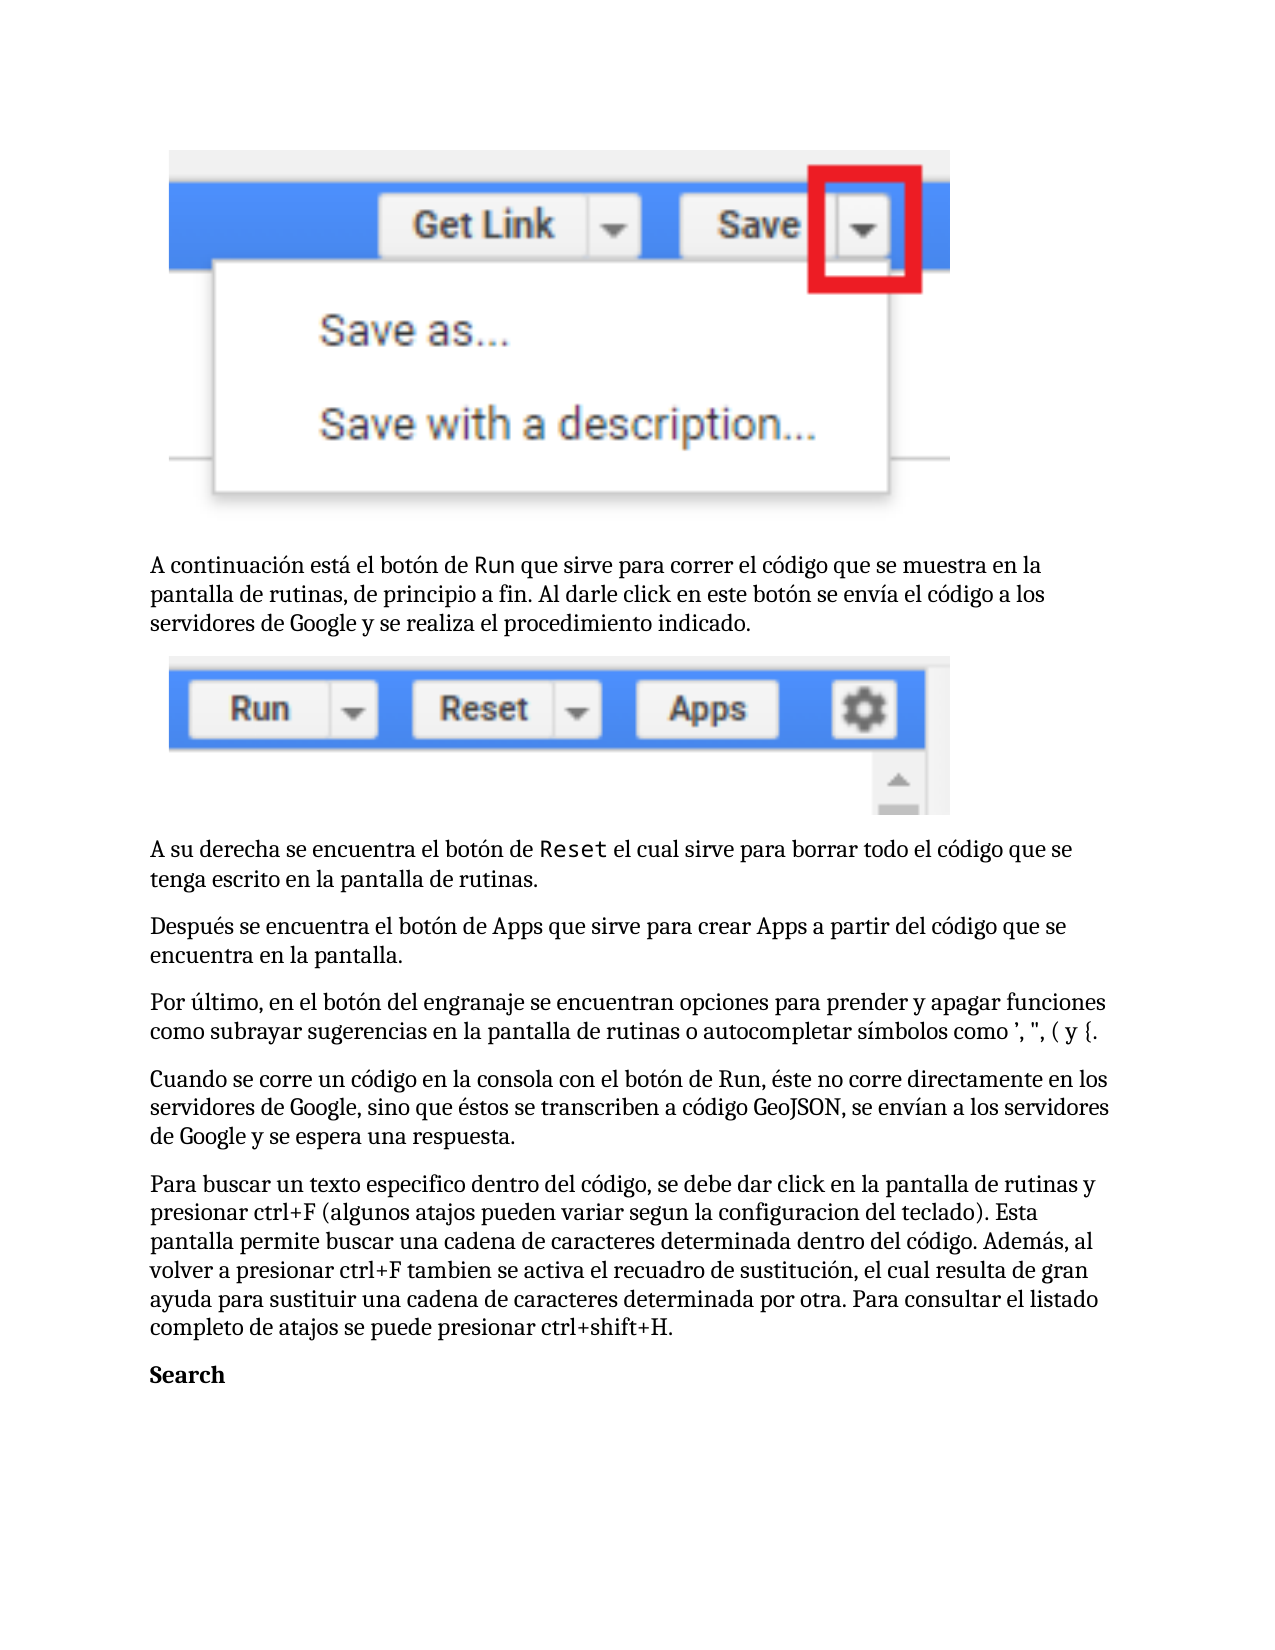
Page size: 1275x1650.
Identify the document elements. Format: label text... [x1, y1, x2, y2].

picture [168, 656, 950, 815]
text A continuación está el botón de Run que sirve para correr el código que se muestra en la pantalla de rutinas, de principio a fin. Al darle click en este botón se envía el código a los servidores de Google y se realiza el procedimiento indicado. [150, 549, 1125, 638]
text Search [150, 1361, 1125, 1389]
text Después se encuentra el botón de Apps que sirve para crear Apps a partir del código que se encuentra en la pantalla. [150, 912, 1125, 969]
text A su derecha se encuentra el botón de Reset el cual sirve para borrar todo el código que se tenga escrito en la pantalla de rutinas. [150, 833, 1125, 893]
text Para buscar un texto especifico dentro del código, se debe dar click en la pantalla de rutinas y presionar ctrl+F (algunos atajos pueden variar segun la configuracion del teclado). Esta pantalla permite buscar una cadena de caracteres determinada dentro del código. Además, al volver a presionar ctrl+F tambien se activa el recuadro de sustitución, el cual resulta de gran ayuda para sustituir una cadena de caracteres determinada por otra. Para consultar el listado completo de atajos se puede presionar ctrl+shift+H. [150, 1169, 1125, 1342]
text Por último, en el botón del engranaje se encuentran opciones para prender y apagar funciones como subrayar sugerencias en la pantalla de rutinas o autocompletar símbolos como ’, ", ( y {. [150, 988, 1125, 1046]
text Cuando se corre un código en la consola con el botón de Run, éste no corre directamente en los servidores de Google, sino que éstos se transcriben a código GeoJSON, se envían a los servidores de Google y se espera una respuesta. [150, 1064, 1125, 1151]
picture [168, 150, 950, 531]
